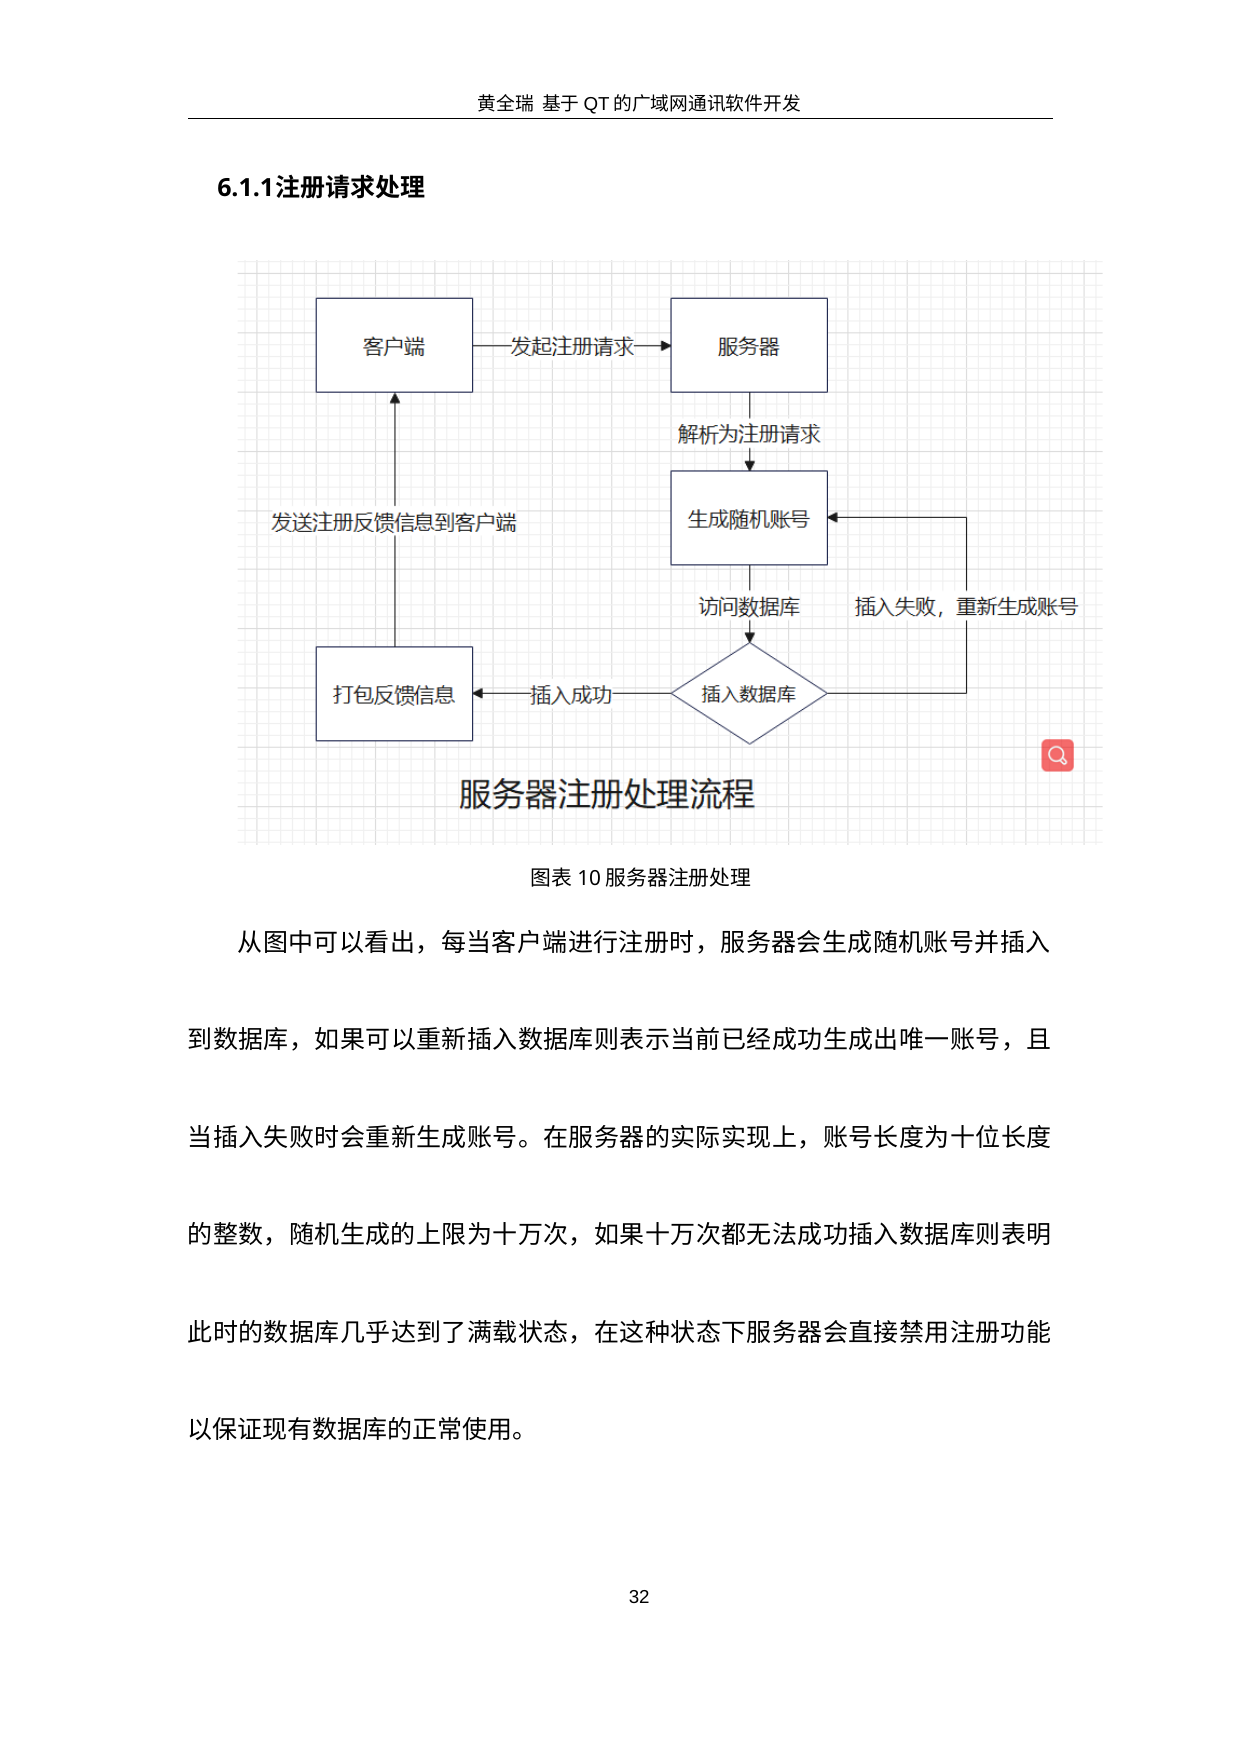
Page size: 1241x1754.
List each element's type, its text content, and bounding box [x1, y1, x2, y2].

text 从图中可以看出，每当客户端进行注册时，服务器会生成随机账号并插入到数据库，如果可以重新插入数据库则表示当前已经成功生成出唯一账号，且当插入失败时会重新生成账号。在服务器的实际实现上，账号长度为十位长度的整数，随机生成的上限为十万次，如果十万次都无法成功插入数据库则表明此时的数据库几乎达到了满载状态，在这种状态下服务器会直接禁用注册功能以保证现有数据库的正常使用。 [187, 908, 1053, 1460]
subtitle 注册请求处理 [217, 153, 1053, 218]
text 图表 10 服务器注册处理 [187, 860, 1053, 893]
picture [237, 260, 1103, 845]
